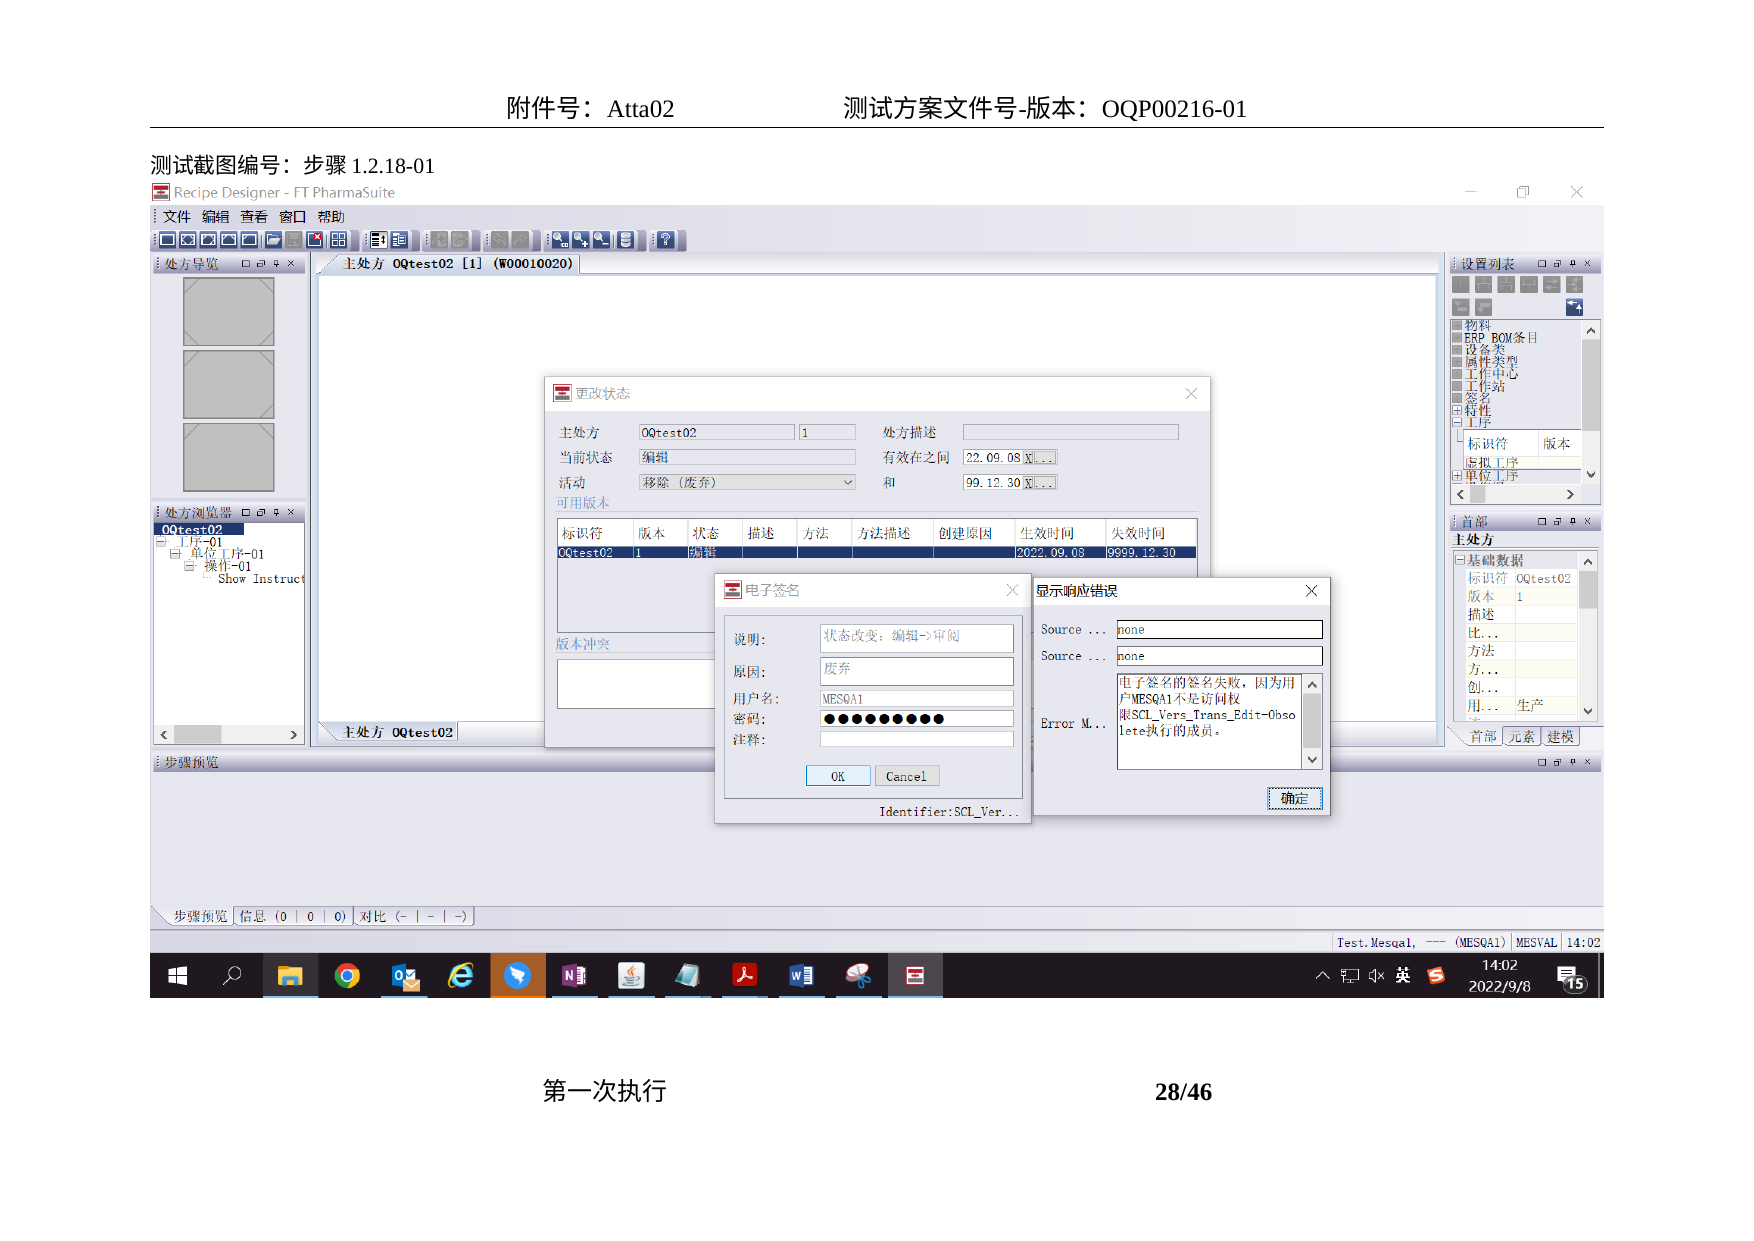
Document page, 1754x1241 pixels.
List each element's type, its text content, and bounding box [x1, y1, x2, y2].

text 测试截图编号：步骤1.2.18-01 [150, 147, 1604, 180]
picture [150, 180, 1604, 998]
